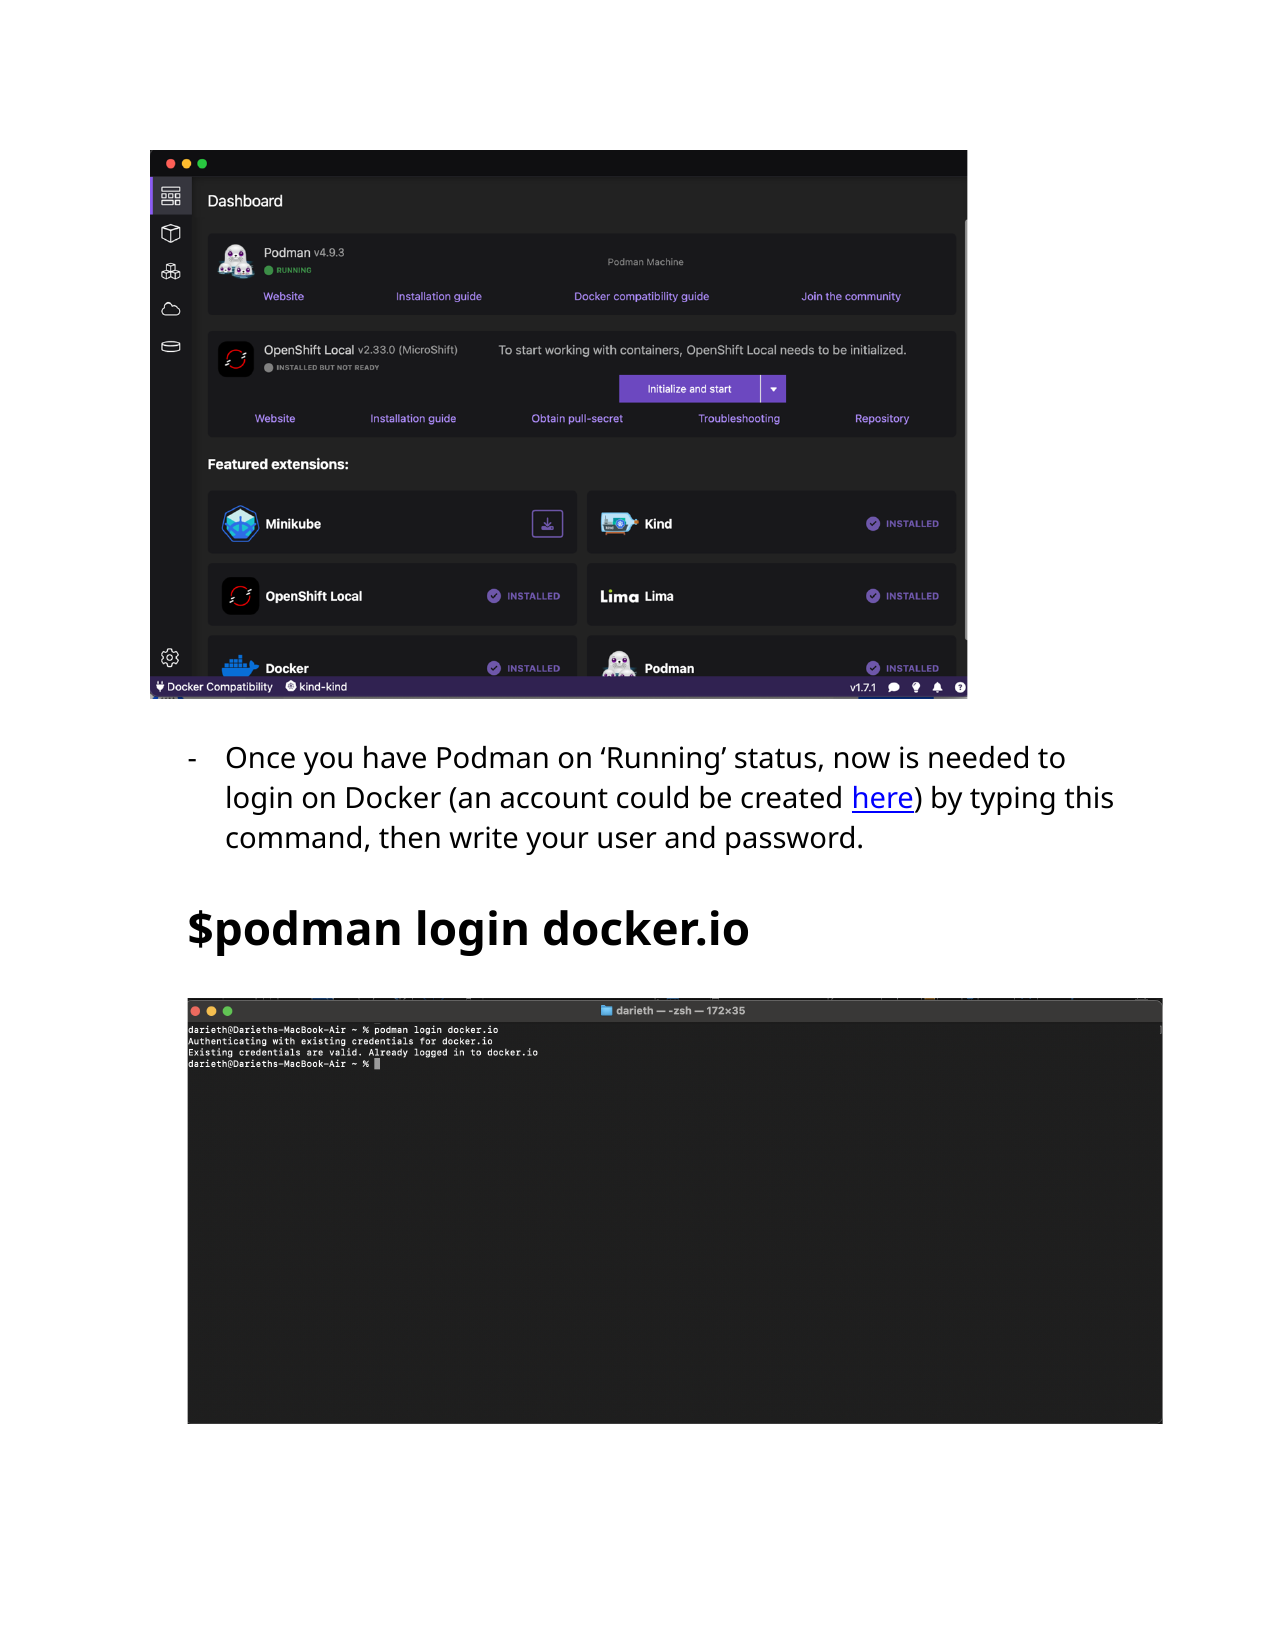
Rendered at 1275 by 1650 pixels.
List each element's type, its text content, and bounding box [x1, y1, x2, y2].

picture [187, 998, 1163, 1424]
picture [150, 150, 968, 699]
text $podman login docker.io [187, 897, 1125, 959]
list Once you have Podman on ‘Running’ status, now is needed to login on Docker (an account could be created here) by typing this command, then write your user and password. [187, 738, 1125, 857]
